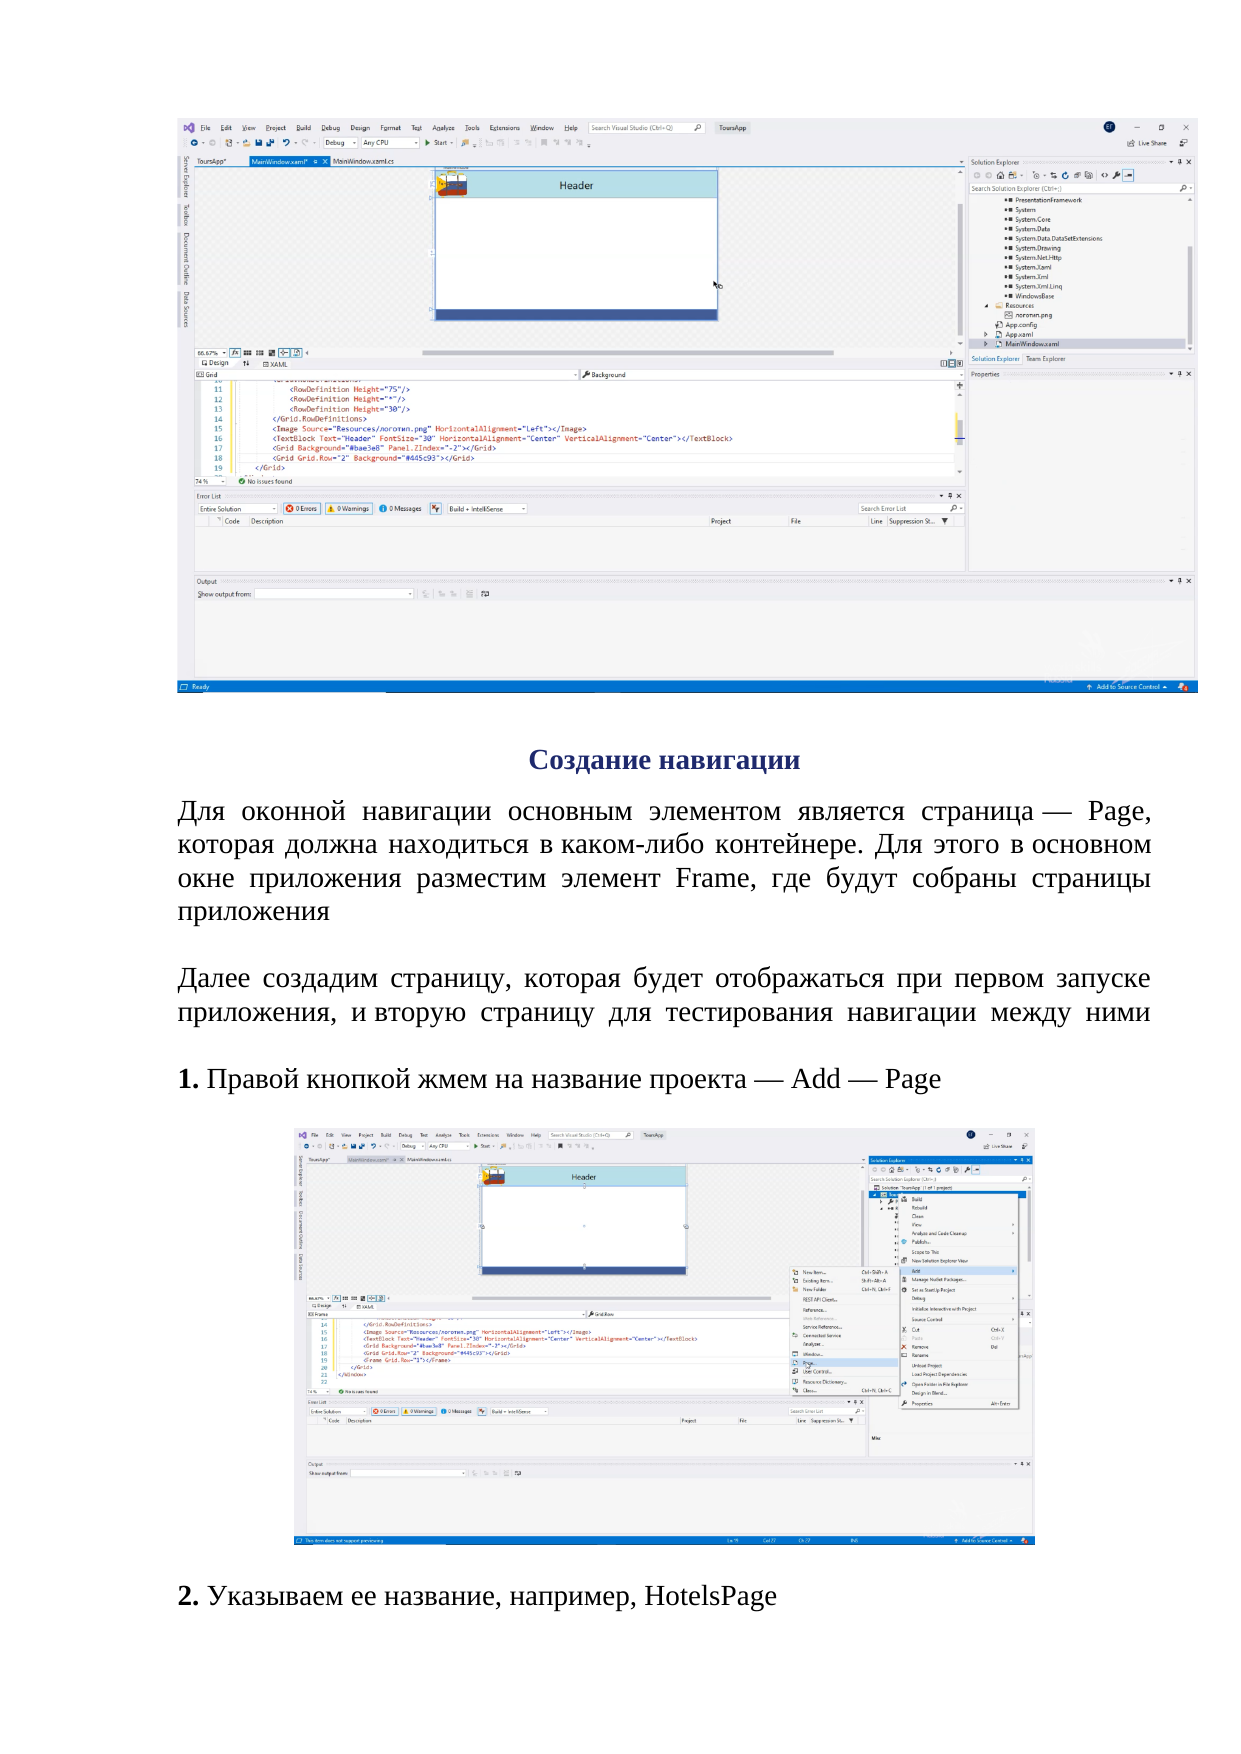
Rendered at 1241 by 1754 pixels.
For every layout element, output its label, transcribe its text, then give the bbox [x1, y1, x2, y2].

text Далее создадим страницу, которая будет отображаться при первом запуске приложения, и вторую страницу для тестирования навигации между ними 1. Правой кнопкой жмем на название проекта — Add — Page [177, 960, 1152, 1094]
picture [294, 1128, 1035, 1545]
picture [177, 118, 1198, 693]
text 2. Указываем ее название, например, HotelsPage [177, 1578, 1152, 1612]
text Создание навигации [177, 742, 1152, 776]
text Для оконной навигации основным элементом является страница — Page, которая должна находиться в каком-либо контейнере. Для этого в основном окне приложения разместим элемент Frame, где будут собраны страницы приложения [177, 793, 1152, 927]
